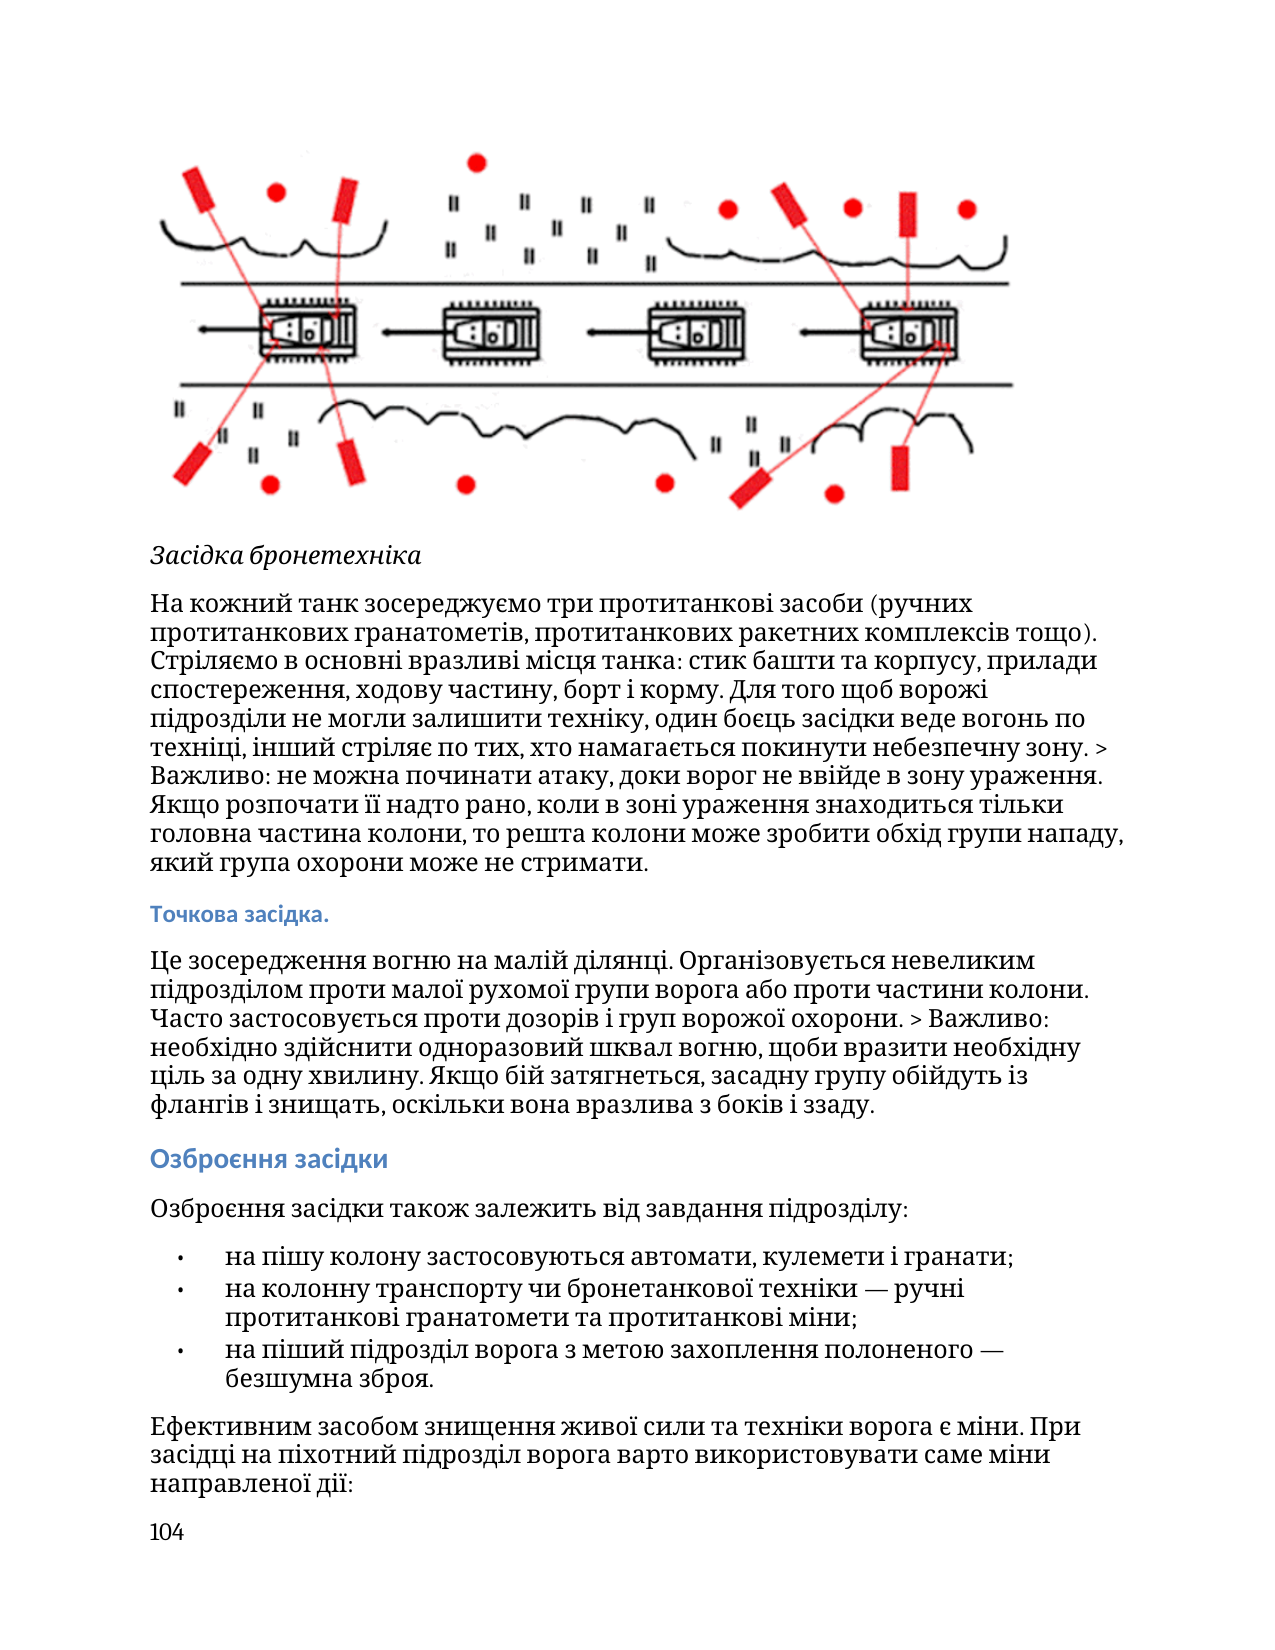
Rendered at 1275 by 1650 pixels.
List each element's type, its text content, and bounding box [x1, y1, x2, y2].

text Озброєння засідки також залежить від завдання підрозділу: [150, 1195, 1125, 1224]
picture [150, 150, 1025, 522]
text Ефективним засобом знищення живої сили та техніки ворога є міни. При засідці на піхотний підрозділ ворога варто використовувати саме міни направленої дії: [150, 1412, 1125, 1499]
list на піший підрозділ ворога з метою захоплення полоненого — безшумна зброя. [175, 1336, 1125, 1394]
list на колонну транспорту чи бронетанкової техніки — ручні протитанкові гранатомети та протитанкові міни; [175, 1275, 1125, 1332]
text Засідка бронетехніка [150, 542, 1125, 571]
text На кожний танк зосереджуємо три протитанкові засоби (ручних протитанкових гранатометів, протитанкових ракетних комплексів тощо). Стріляємо в основні вразливі місця танка: стик башти та корпусу, прилади спостереження, ходову частину, борт і корму. Для того щоб ворожі підрозділи не могли залишити техніку, один боєць засідки веде вогонь по техніці, інший стріляє по тих, хто намагається покинути небезпечну зону. > Важливо: не можна починати атаку, доки ворог не ввійде в зону ураження. Якщо розпочати її надто рано, коли в зоні ураження знаходиться тільки головна частина колони, то решта колони може зробити обхід групи нападу, який група охорони може не стримати. [150, 590, 1125, 877]
text Це зосередження вогню на малій ділянці. Організовується невеликим підрозділом проти малої рухомої групи ворога або проти частини колони. Часто застосовується проти дозорів і груп ворожої охорони. > Важливо: необхідно здійснити одноразовий шквал вогню, щоби вразити необхідну ціль за одну хвилину. Якщо бій затягнеться, засадну групу обійдуть із флангів і знищать, оскільки вона вразлива з боків і ззаду. [150, 947, 1125, 1120]
subtitle Точкова засідка. [150, 898, 1125, 928]
list на пішу колону застосовуються автомати, кулемети і гранати; [175, 1242, 1125, 1271]
subtitle Озброєння засідки [150, 1141, 1125, 1176]
